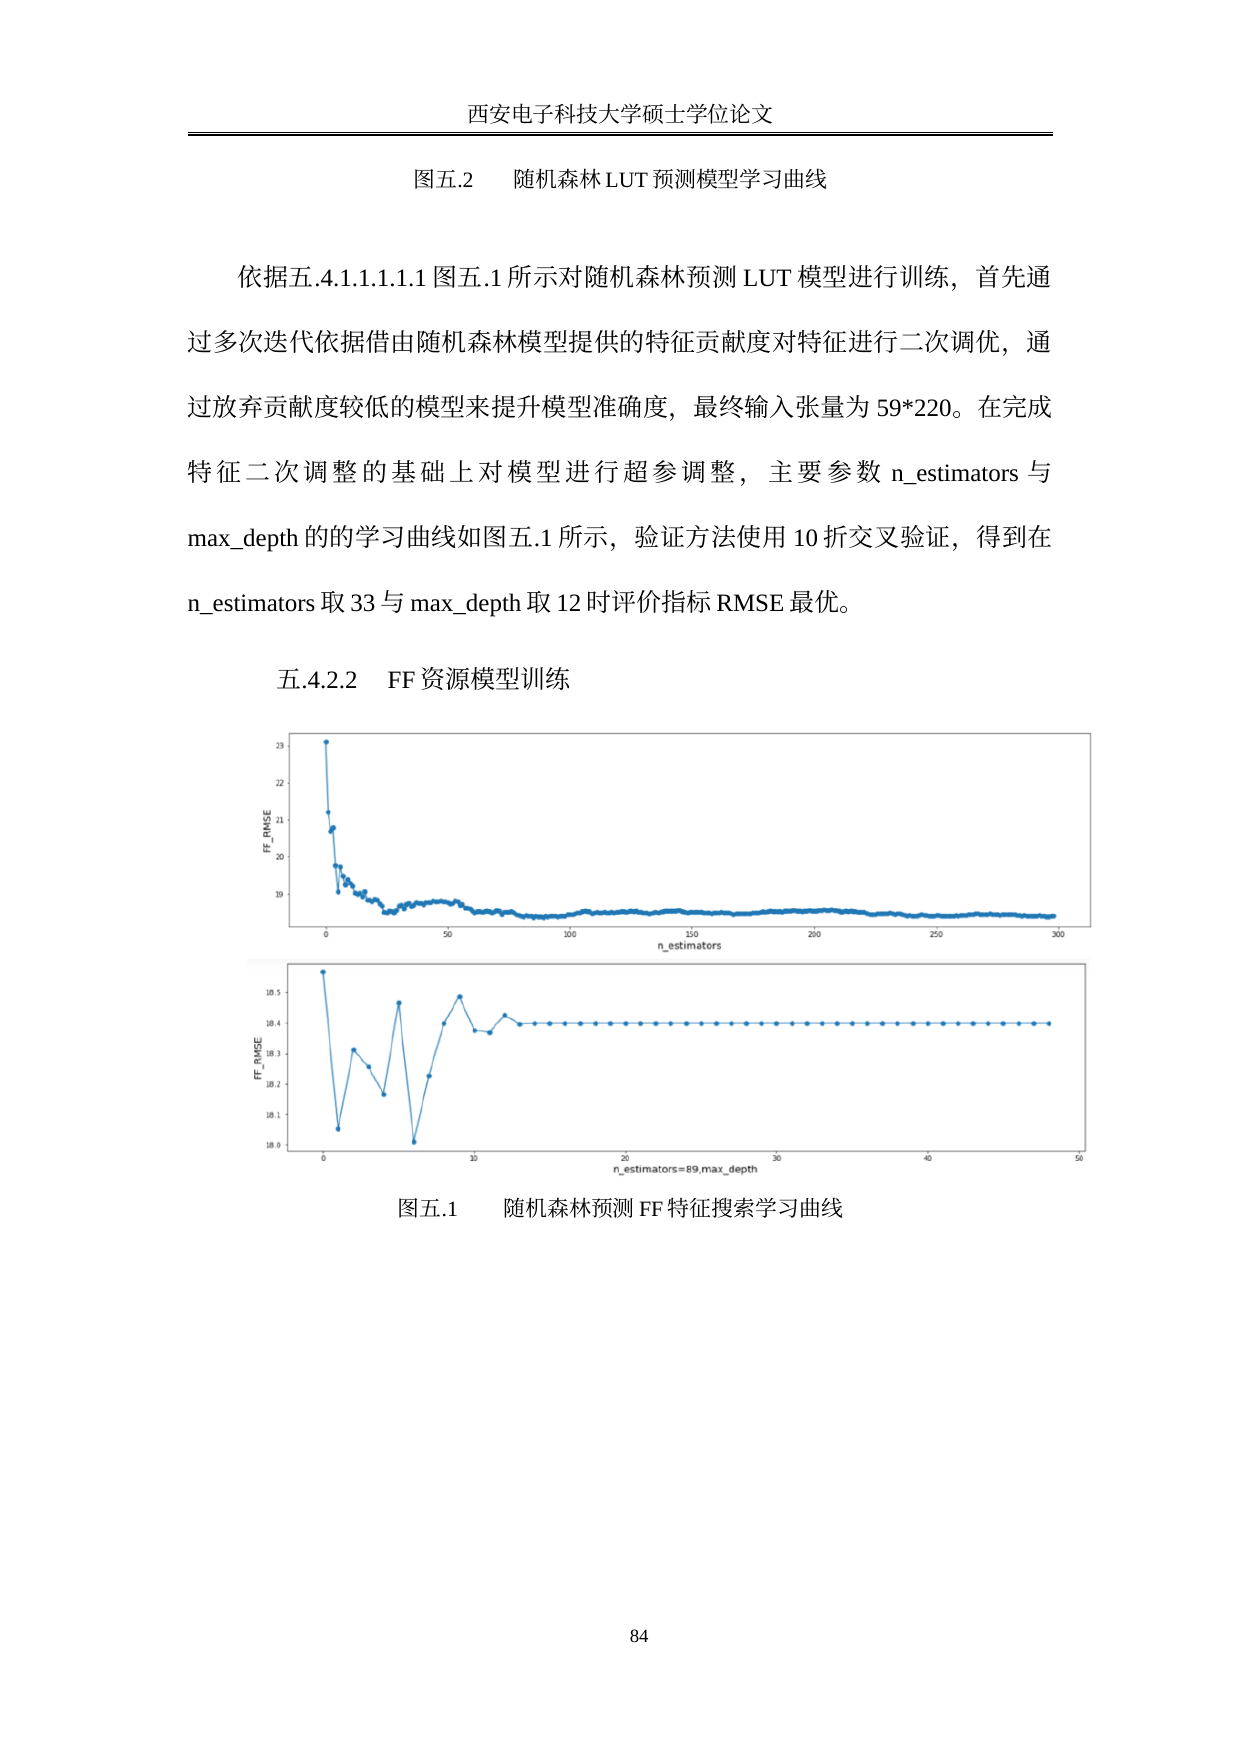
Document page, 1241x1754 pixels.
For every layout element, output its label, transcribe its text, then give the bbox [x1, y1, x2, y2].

text 随机森林预测FF特征搜索学习曲线 [187, 1190, 1053, 1223]
text 随机森林LUT预测模型学习曲线 [187, 162, 1053, 194]
subtitle FF资源模型训练 [276, 645, 1053, 710]
text 依据图5.8所示对随机森林预测LUT模型进行训练，首先通过多次迭代依据借由随机森林模型提供的特征贡献度对特征进行二次调优，通过放弃贡献度较低的模型来提升模型准确度，最终输入张量为59*220。在完成特征二次调整的基础上对模型进行超参调整，主要参数n_estimators与max_depth的的学习曲线如图5.9所示，验证方法使用10折交叉验证，得到在n_estimators取33与max_depth取12时评价指标RMSE最优。 [187, 243, 1053, 633]
